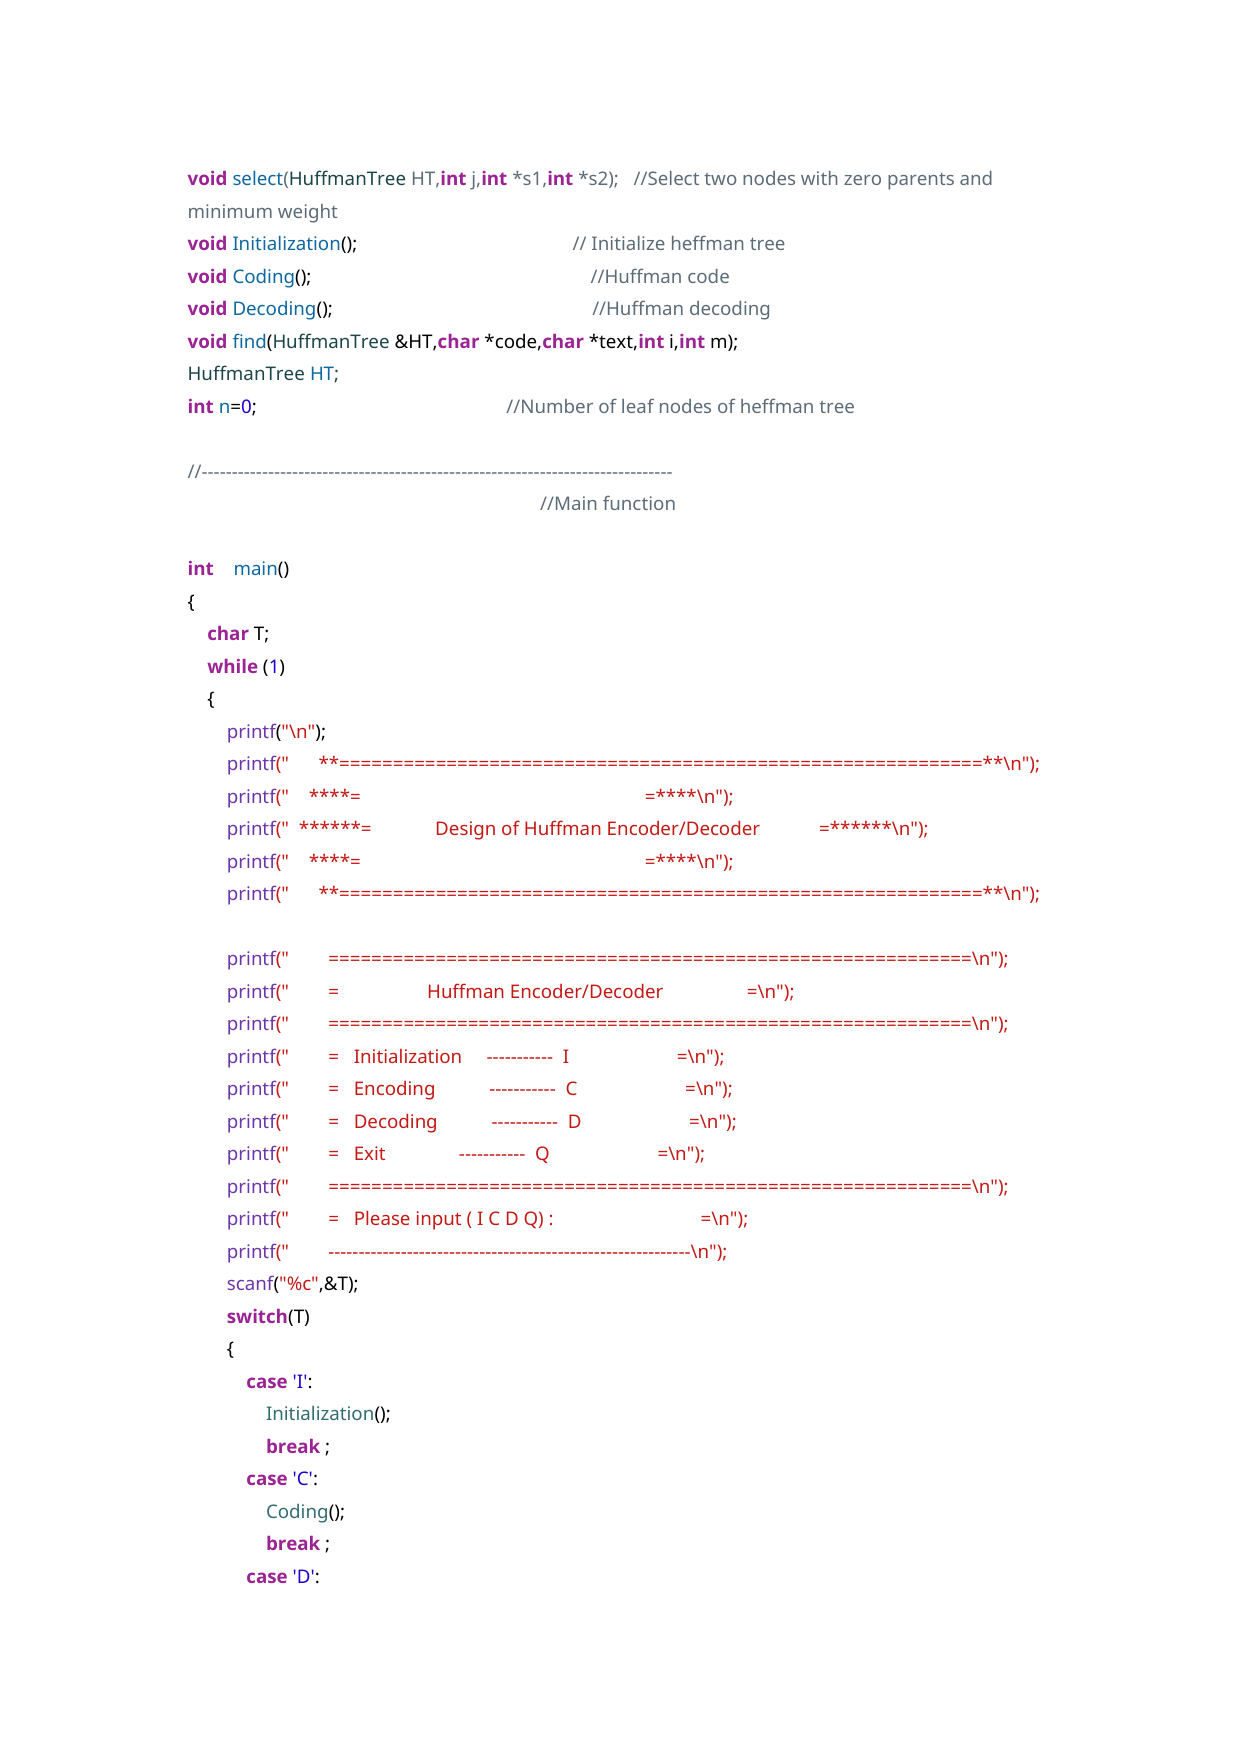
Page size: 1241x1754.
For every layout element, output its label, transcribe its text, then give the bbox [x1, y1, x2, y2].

text void find(HuffmanTree &HT,char *code,char *text,int i,int m); [187, 324, 1053, 357]
text void Initialization(); // Initialize heffman tree [187, 227, 1053, 259]
text printf(" = Please input ( I C D Q) : =\n"); [187, 1202, 1053, 1234]
text case 'I': [187, 1364, 1053, 1397]
text printf(" ****= =****\n"); [187, 844, 1053, 877]
text char T; [187, 617, 1053, 649]
text printf(" ****= =****\n"); [187, 779, 1053, 812]
text void Decoding(); //Huffman decoding [187, 292, 1053, 324]
text int main() [187, 552, 1053, 584]
text printf(" = Initialization ----------- I =\n"); [187, 1039, 1053, 1072]
text printf(" = Encoding ----------- C =\n"); [187, 1072, 1053, 1104]
text printf(" = Exit ----------- Q =\n"); [187, 1137, 1053, 1169]
text { [187, 584, 1053, 617]
text while (1) [187, 649, 1053, 682]
text switch(T) [187, 1299, 1053, 1332]
text printf(" **============================================================**\n"); [187, 877, 1053, 909]
text printf("\n"); [187, 714, 1053, 747]
text HuffmanTree HT; [187, 357, 1053, 389]
text printf(" ============================================================\n"); [187, 942, 1053, 974]
text case 'D': [187, 1559, 1053, 1592]
text //------------------------------------------------------------------------------ [187, 454, 1053, 487]
text printf(" ============================================================\n"); [187, 1007, 1053, 1039]
text printf(" = Decoding ----------- D =\n"); [187, 1104, 1053, 1137]
text { [187, 1332, 1053, 1364]
text printf(" ------------------------------------------------------------\n"); [187, 1234, 1053, 1267]
text int n=0; //Number of leaf nodes of heffman tree [187, 389, 1053, 422]
text void Coding(); //Huffman code [187, 259, 1053, 292]
text void select(HuffmanTree HT,int j,int *s1,int *s2); //Select two nodes with zero parents and minimum weight [187, 162, 1053, 227]
text break ; [187, 1527, 1053, 1559]
text printf(" = Huffman Encoder/Decoder =\n"); [187, 974, 1053, 1007]
text Initialization(); [187, 1397, 1053, 1429]
text { [187, 682, 1053, 714]
text printf(" ******= Design of Huffman Encoder/Decoder =******\n"); [187, 812, 1053, 844]
text //Main function [187, 487, 1053, 519]
text case 'C': [187, 1462, 1053, 1494]
text break ; [187, 1429, 1053, 1462]
text Coding(); [187, 1494, 1053, 1527]
text scanf("%c",&T); [187, 1267, 1053, 1299]
text printf(" **============================================================**\n"); [187, 747, 1053, 779]
text printf(" ============================================================\n"); [187, 1169, 1053, 1202]
